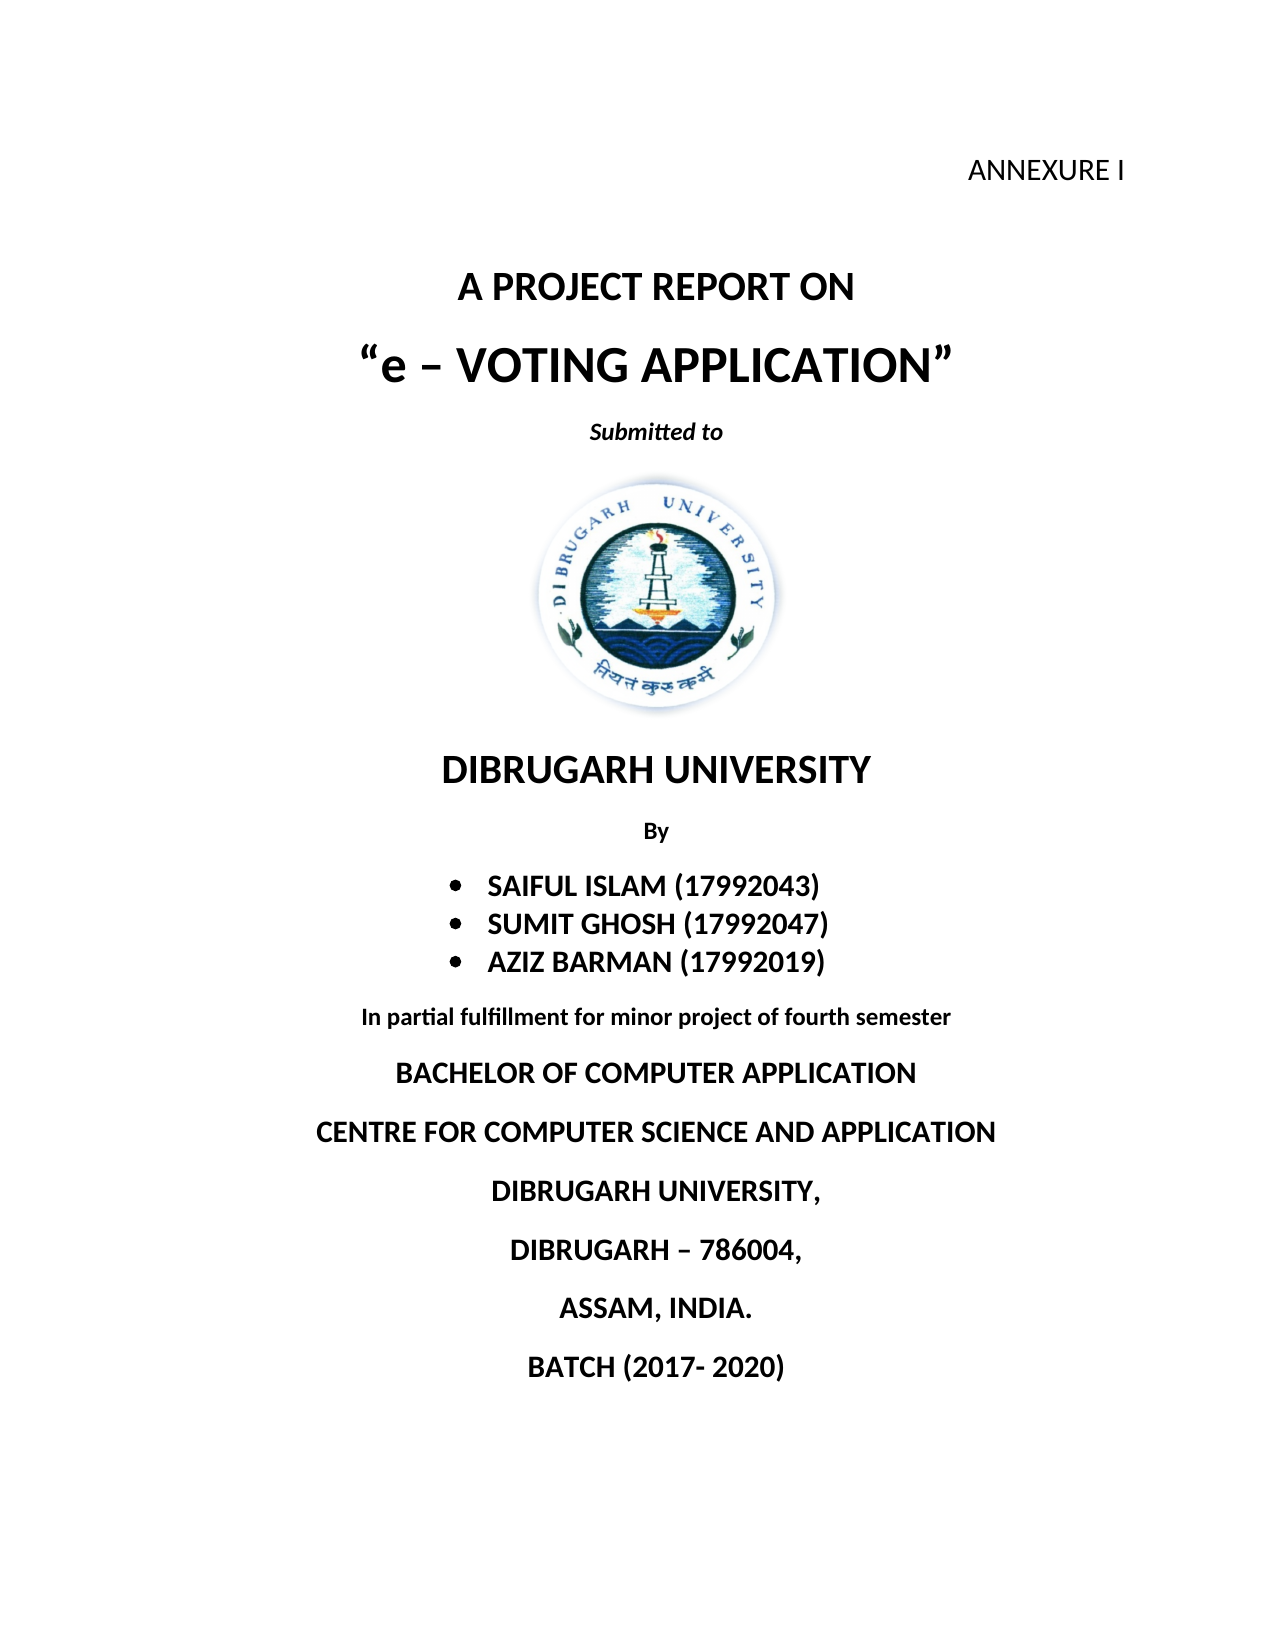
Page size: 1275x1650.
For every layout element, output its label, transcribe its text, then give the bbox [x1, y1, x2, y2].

text CENTRE FOR COMPUTER SCIENCE AND APPLICATION [187, 1112, 1125, 1150]
text BATCH (2017- 2020) [187, 1347, 1125, 1386]
text By [187, 815, 1125, 845]
text DIBRUGARH UNIVERSITY [187, 743, 1125, 794]
list AZIZ BARMAN (17992019) [450, 942, 1125, 981]
text In partial fulfillment for minor project of fourth semester [187, 1001, 1125, 1032]
list SUMIT GHOSH (17992047) [450, 904, 1125, 942]
text DIBRUGARH – 786004, [187, 1229, 1125, 1268]
text A PROJECT REPORT ON [187, 260, 1125, 311]
picture [557, 499, 759, 691]
text BACHELOR OF COMPUTER APPLICATION [187, 1053, 1125, 1091]
text Submitted to [187, 416, 1125, 447]
text ANNEXURE I [375, 150, 1125, 188]
text DIBRUGARH UNIVERSITY, [187, 1171, 1125, 1209]
text ASSAM, INDIA. [187, 1288, 1125, 1327]
list SAIFUL ISLAM (17992043) [450, 866, 1125, 904]
text “e – VOTING APPLICATION” [187, 332, 1125, 396]
